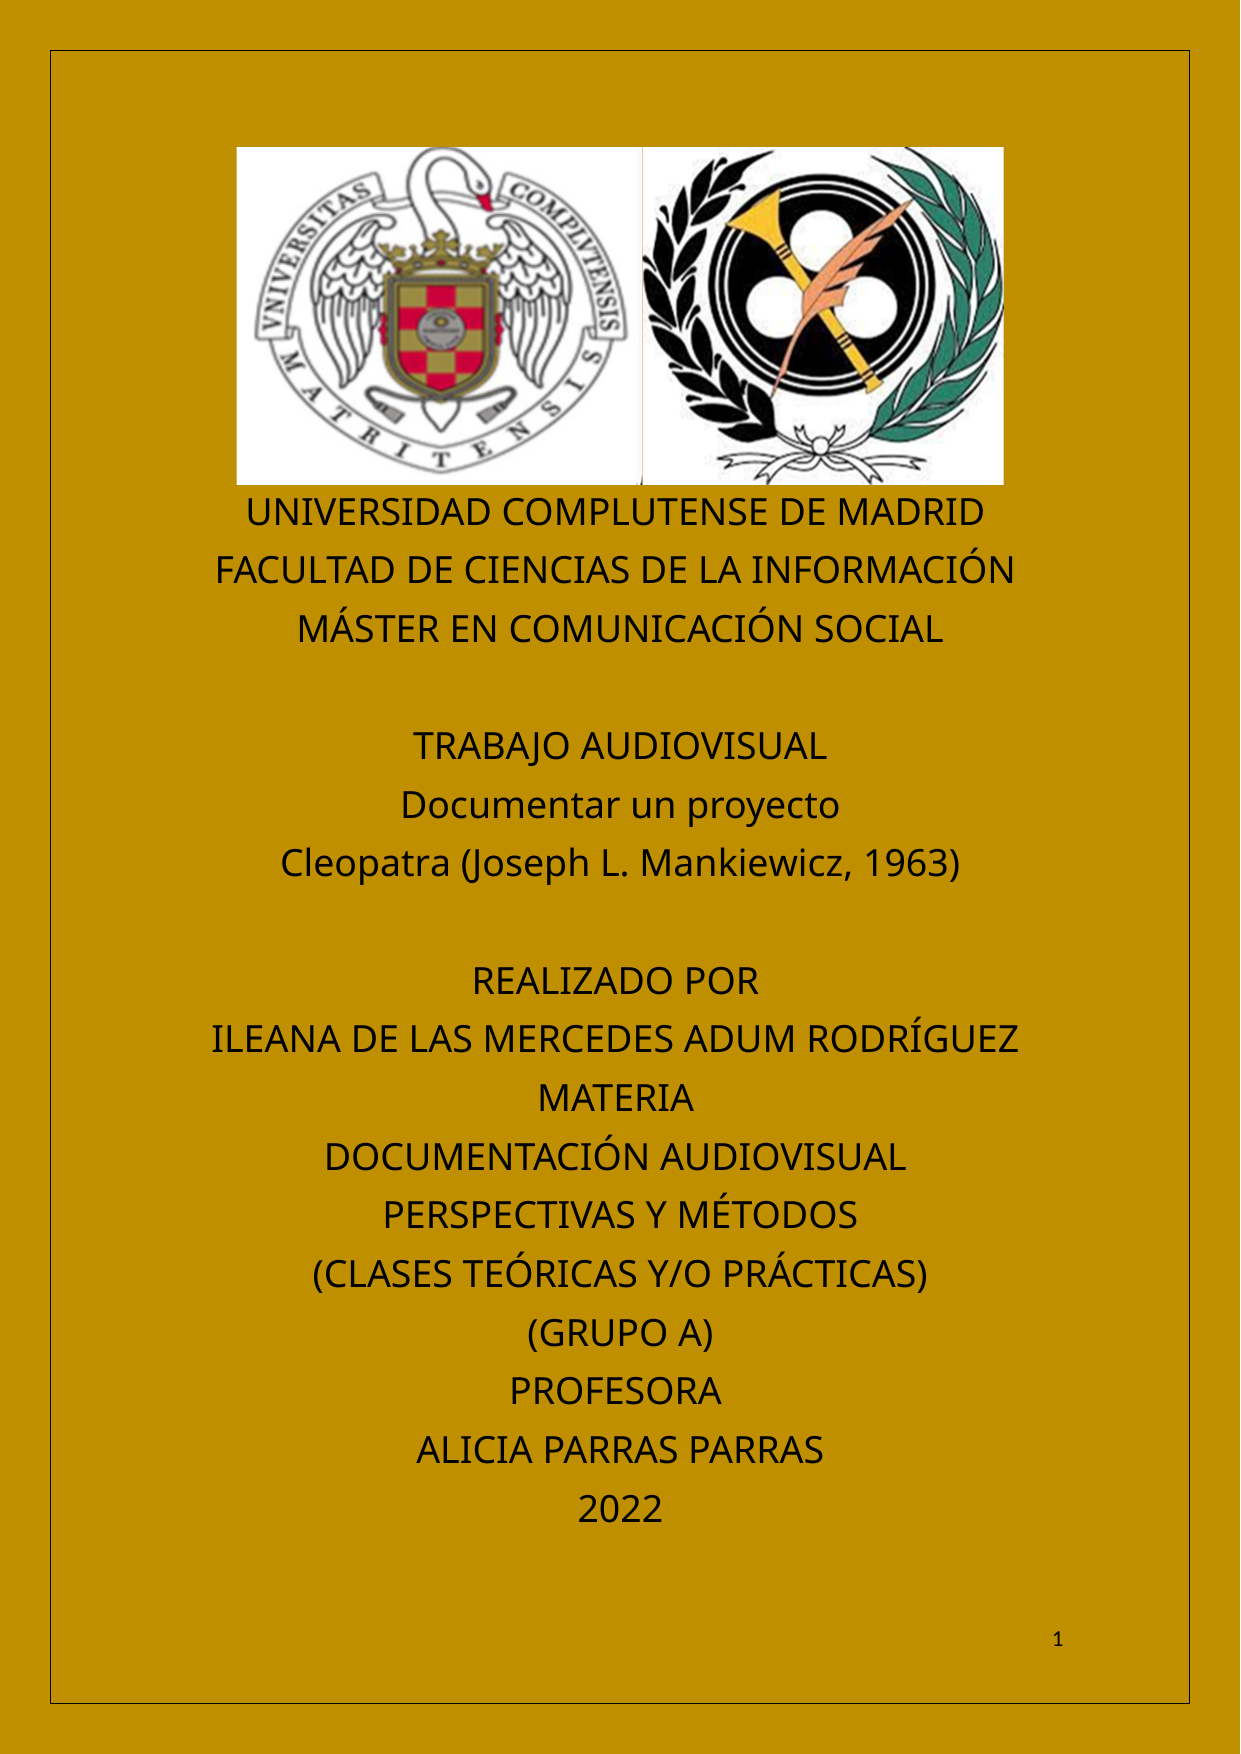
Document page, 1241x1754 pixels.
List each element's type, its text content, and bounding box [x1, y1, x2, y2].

text (CLASES TEÓRICAS Y/O PRÁCTICAS) (GRUPO A) PROFESORA ALICIA PARRAS PARRAS 2022 [177, 1247, 1063, 1533]
picture [236, 147, 1004, 485]
text TRABAJO AUDIOVISUAL [177, 661, 1063, 771]
text Cleopatra (Joseph L. Mankiewicz, 1963) [177, 837, 1063, 888]
text REALIZADO POR ILEANA DE LAS MERCEDES ADUM RODRÍGUEZ MATERIA DOCUMENTACIÓN AUDIOVISUAL PERSPECTIVAS Y MÉTODOS [177, 895, 1063, 1240]
text UNIVERSIDAD COMPLUTENSE DE MADRID FACULTAD DE CIENCIAS DE LA INFORMACIÓN MÁSTER EN COMUNICACIÓN SOCIAL [177, 485, 1063, 653]
text Documentar un proyecto [177, 778, 1063, 829]
